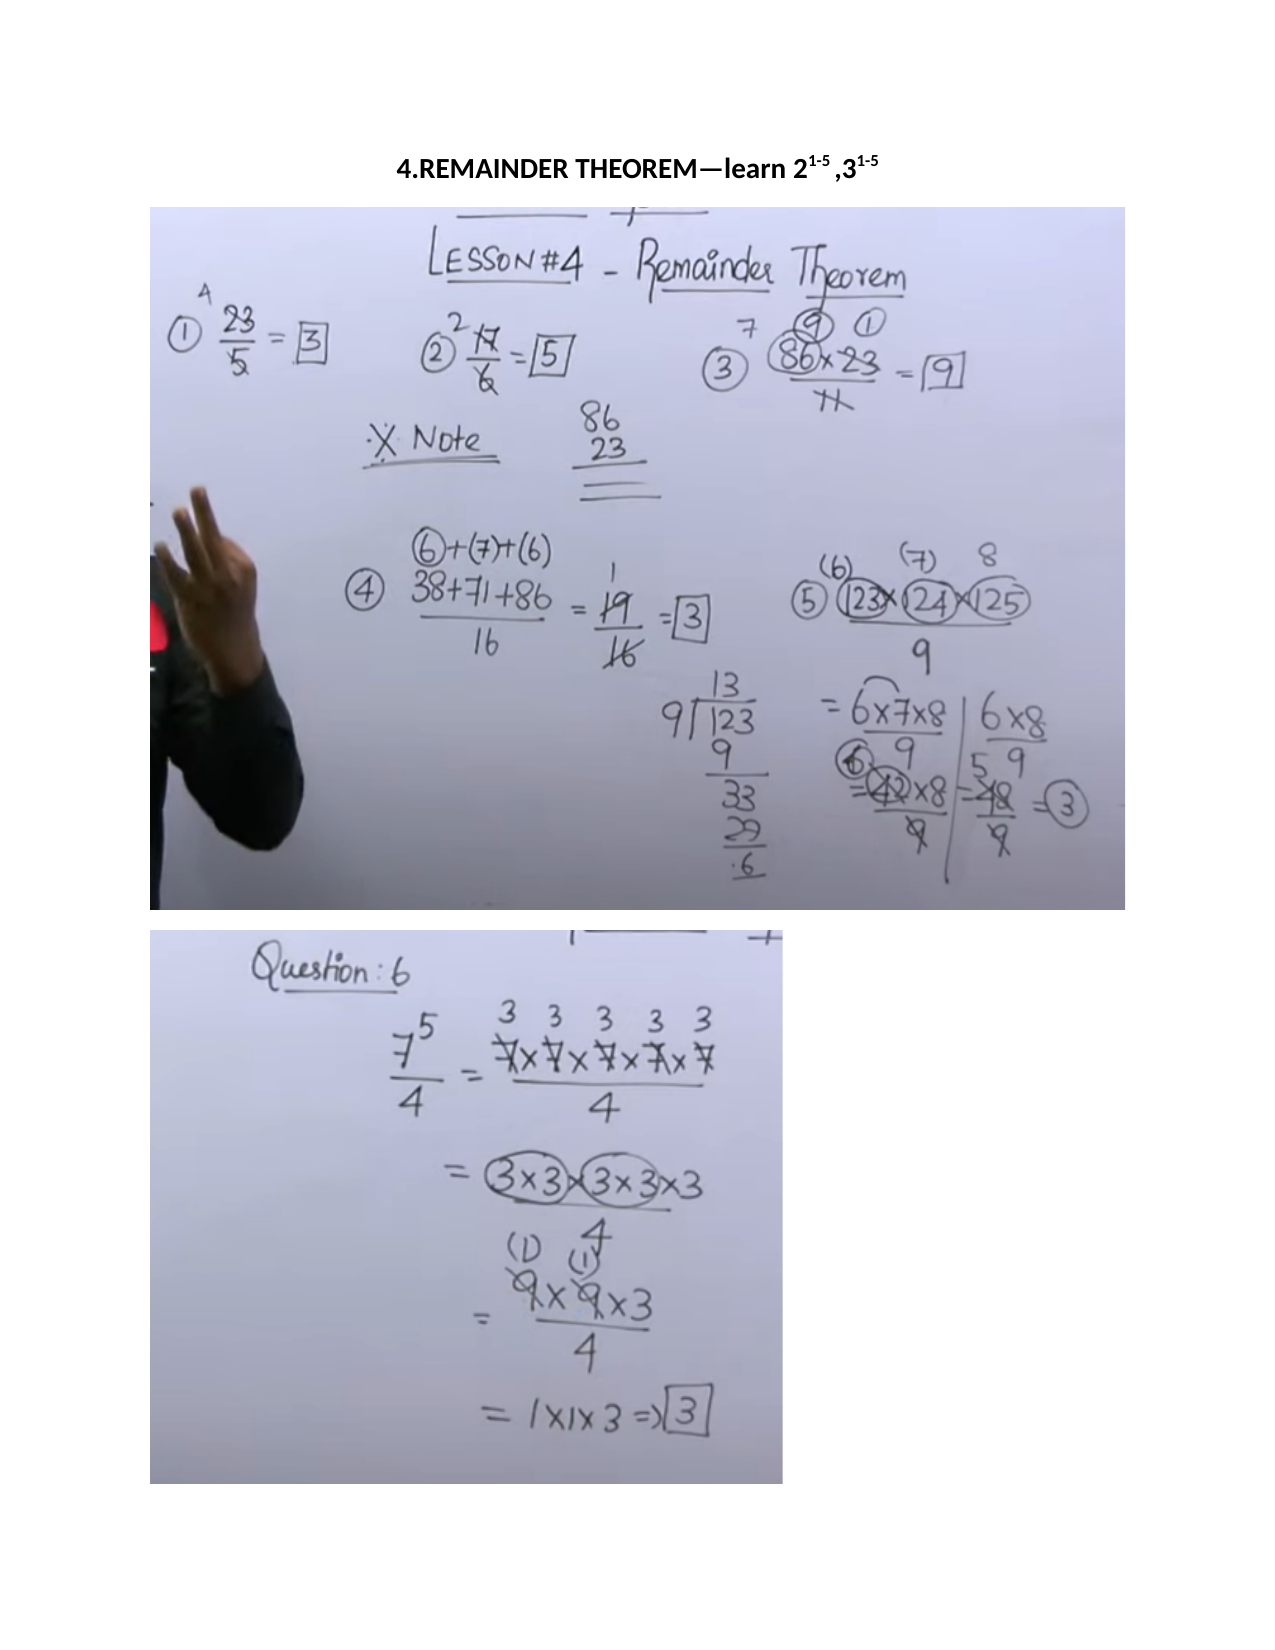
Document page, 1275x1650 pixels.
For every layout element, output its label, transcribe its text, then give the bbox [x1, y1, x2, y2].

text 4.REMAINDER THEOREM—learn 21-5 ,31-5 [150, 150, 1125, 186]
picture [150, 930, 783, 1484]
picture [150, 207, 1125, 910]
